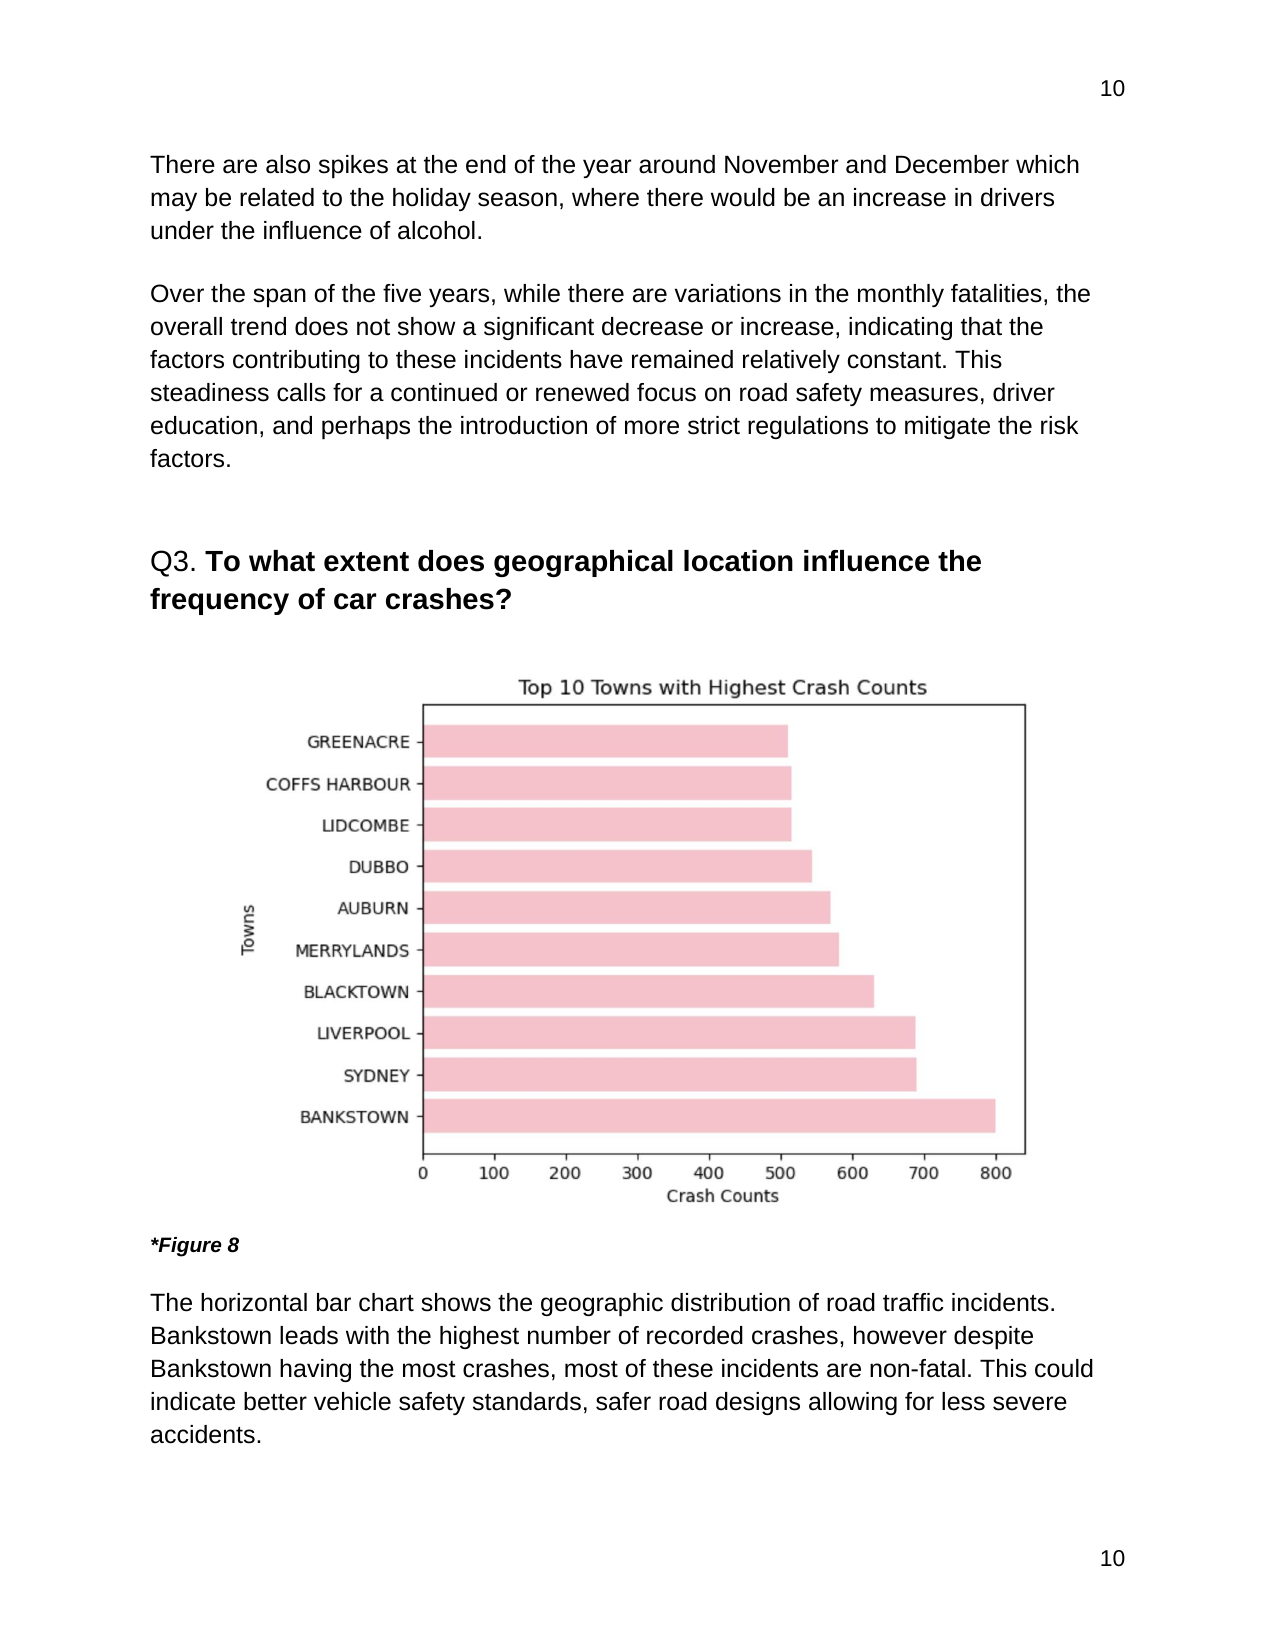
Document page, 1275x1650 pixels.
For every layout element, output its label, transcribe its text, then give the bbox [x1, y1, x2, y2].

text The horizontal bar chart shows the geographic distribution of road traffic incidents. Bankstown leads with the highest number of recorded crashes, however despite Bankstown having the most crashes, most of these incidents are non-fatal. This could indicate better vehicle safety standards, safer road designs allowing for less severe accidents. [150, 1288, 1125, 1448]
text Over the span of the five years, while there are variations in the monthly fatalities, the overall trend does not show a significant decrease or increase, indicating that the factors contributing to these incidents have remained relatively constant. This steadiness calls for a continued or renewed focus on road safety measures, driver education, and perhaps the introduction of more strict regulations to mitigate the risk factors. [150, 279, 1125, 473]
text *Figure 8 [150, 1233, 1125, 1257]
subtitle Q3. To what extent does geographical location influence the frequency of car crashes? [150, 544, 1125, 616]
picture [225, 662, 1200, 1229]
text There are also spikes at the end of the year around November and December which may be related to the holiday season, where there would be an increase in drivers under the influence of alcohol. [150, 150, 1125, 245]
